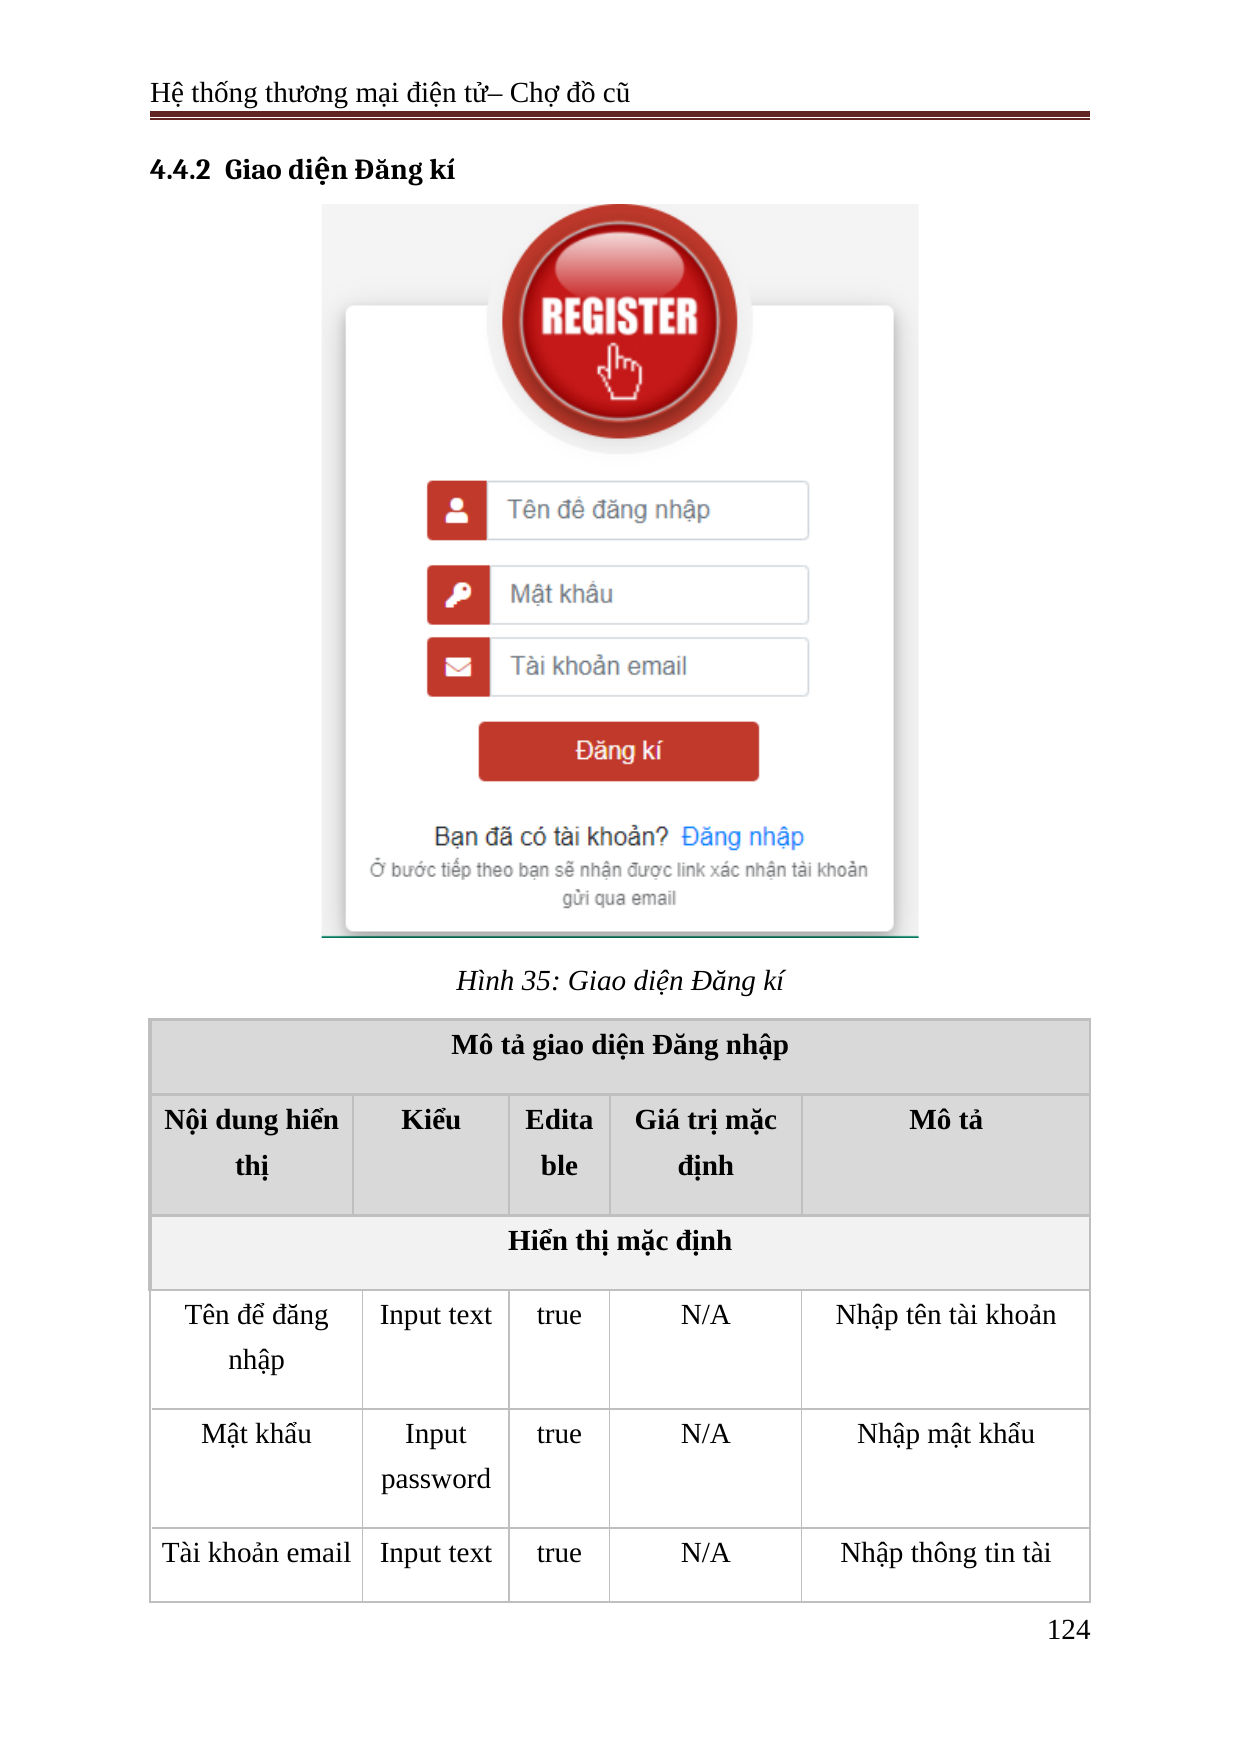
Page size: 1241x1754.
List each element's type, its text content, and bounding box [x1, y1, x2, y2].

table_cell Nội dung hiển thị [152, 1096, 352, 1214]
table_cell Tên để đăng nhập [151, 1291, 362, 1408]
table_cell true [510, 1529, 609, 1601]
table_cell Input password [363, 1410, 508, 1527]
table_cell N/A [610, 1410, 801, 1527]
table_cell Nhập tên tài khoản [802, 1291, 1089, 1408]
text Hình 35: Giao diện Đăng kí [150, 963, 1090, 997]
subtitle Giao diện Đăng kí [150, 153, 1090, 187]
table_cell N/A [610, 1291, 801, 1408]
table_cell Editable [510, 1096, 609, 1214]
table_cell Nhập mật khẩu [802, 1410, 1089, 1527]
table_cell N/A [610, 1529, 801, 1601]
table_cell Mật khẩu [151, 1408, 362, 1527]
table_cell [802, 1529, 1089, 1601]
table_cell Input text [363, 1529, 508, 1601]
table_cell Mô tả [803, 1096, 1089, 1214]
table_cell true [510, 1410, 609, 1527]
table_cell Input text [363, 1291, 508, 1408]
table_cell true [510, 1291, 609, 1408]
table_cell Giá trị mặc định [611, 1096, 801, 1214]
table_cell Kiểu [354, 1096, 508, 1214]
table_cell Hiển thị mặc định [152, 1217, 1089, 1289]
table_header Mô tả giao diện Đăng nhập [152, 1021, 1089, 1093]
picture [321, 204, 919, 938]
table_cell Tài khoản email [151, 1527, 362, 1601]
